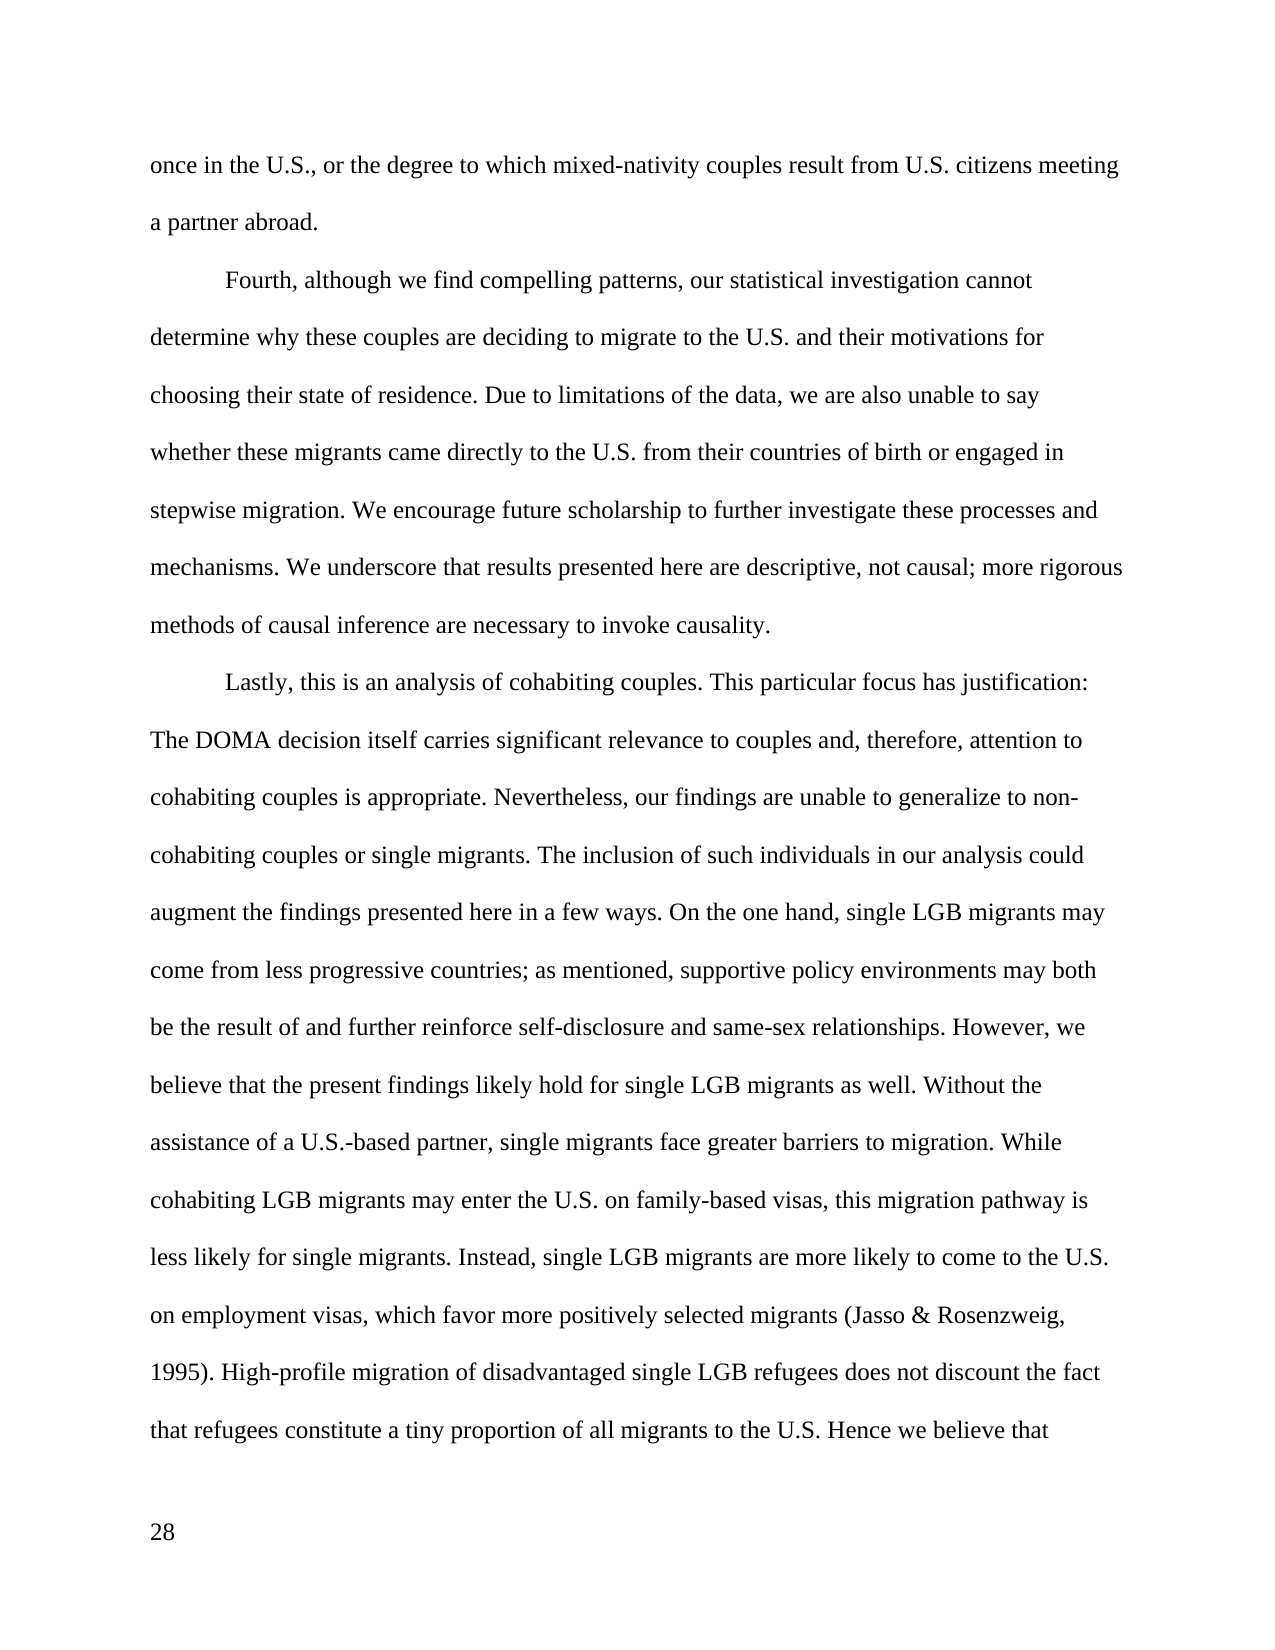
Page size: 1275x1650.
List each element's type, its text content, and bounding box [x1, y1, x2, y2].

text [150, 150, 1125, 236]
text Fourth, although we find compelling patterns, our statistical investigation cannot determine why these couples are deciding to migrate to the U.S. and their motivations for choosing their state of residence. Due to limitations of the data, we are also unable to say whether these migrants came directly to the U.S. from their countries of birth or engaged in stepwise migration. We encourage future scholarship to further investigate these processes and mechanisms. We underscore that results presented here are descriptive, not causal; more rigorous methods of causal inference are necessary to invoke causality. [150, 265, 1125, 639]
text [150, 667, 1125, 1444]
